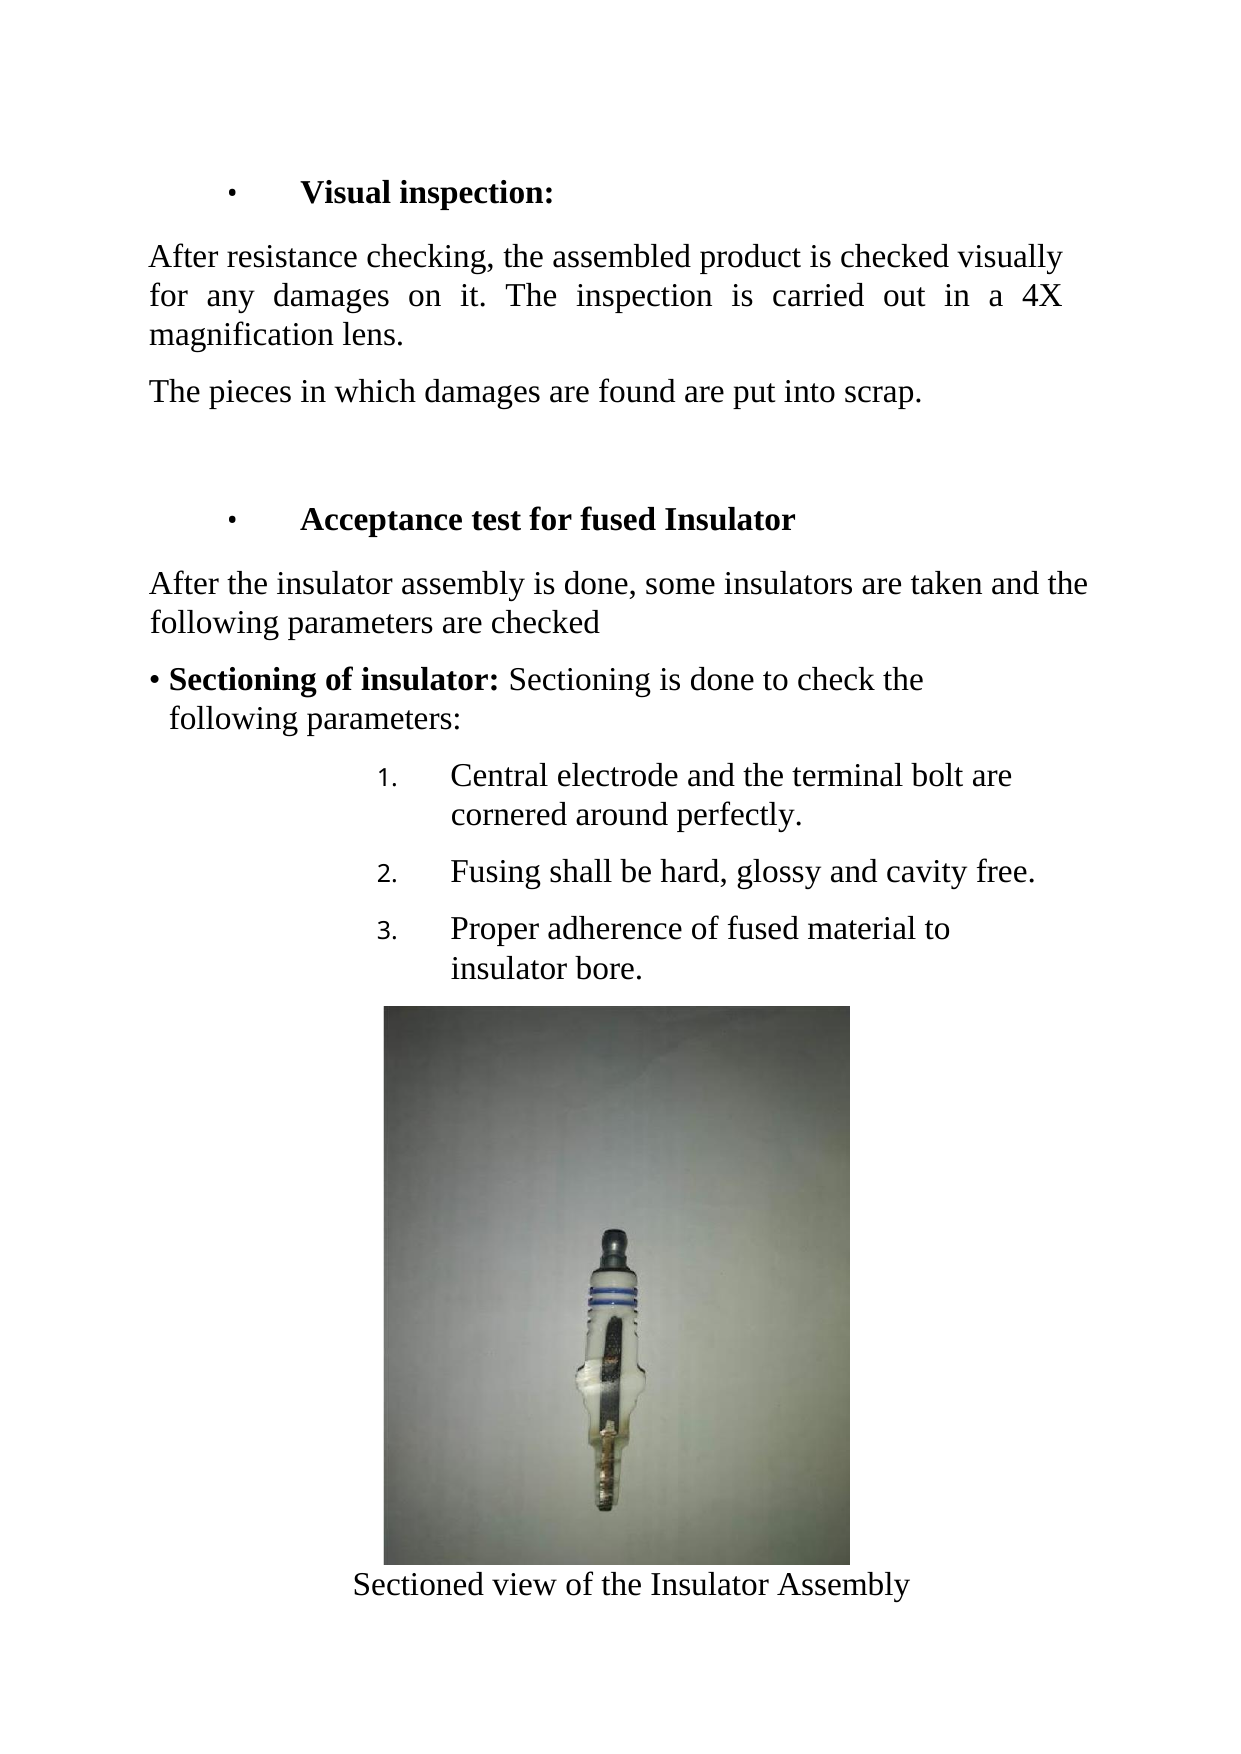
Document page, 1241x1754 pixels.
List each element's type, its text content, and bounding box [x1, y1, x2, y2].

list Sectioning of insulator: Sectioning is done to check the following parameters: [148, 659, 1062, 737]
subtitle Acceptance test for fused Insulator [227, 487, 1194, 547]
text After the insulator assembly is done, some insulators are taken and the following parameters are checked [148, 563, 1091, 641]
text After resistance checking, the assembled product is checked visually for any damages on it. The inspection is carried out in a 4X magnification lens. [148, 236, 1064, 353]
list Proper adherence of fused material to insulator bore. [377, 908, 1076, 986]
list Fusing shall be hard, glossy and cavity free. [377, 852, 1194, 890]
subtitle Visual inspection: [227, 160, 1194, 220]
picture [383, 1006, 850, 1565]
text The pieces in which damages are found are put into scrap. [148, 371, 1194, 409]
list Central electrode and the terminal bolt are cornered around perfectly. [377, 756, 1013, 833]
